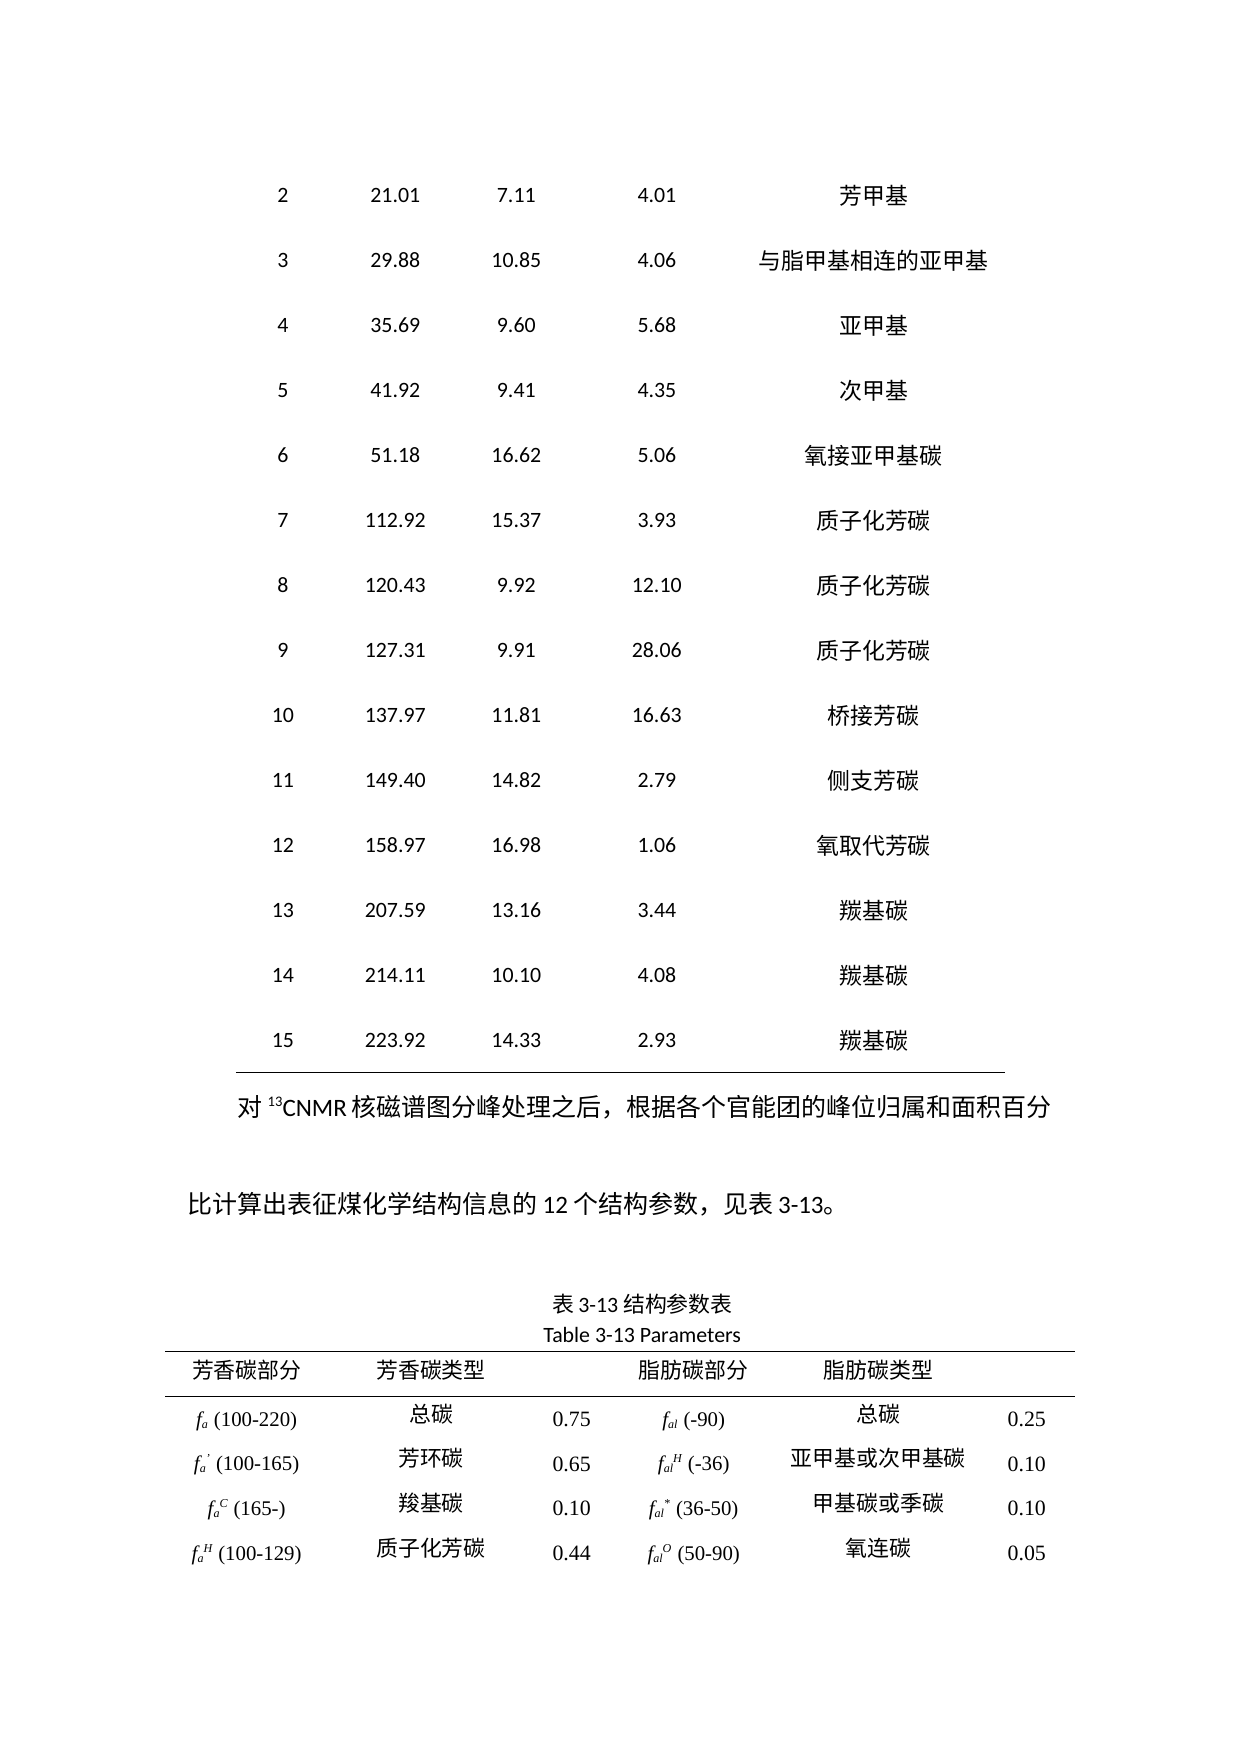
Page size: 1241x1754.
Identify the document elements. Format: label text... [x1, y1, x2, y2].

table_cell 112.92 [330, 487, 461, 552]
table_cell 氧连碳 [778, 1530, 978, 1575]
table_cell fa’ (100-165) [165, 1441, 328, 1486]
table_cell 3.93 [571, 487, 742, 552]
table_cell 8 [236, 552, 329, 617]
table_cell 16.62 [461, 422, 571, 487]
table_cell 10.85 [461, 227, 571, 292]
table_cell 0.44 [534, 1530, 609, 1575]
table_cell 羧基碳 [328, 1486, 534, 1530]
table_cell 质子化芳碳 [742, 552, 1004, 617]
table_cell 2 [236, 162, 329, 227]
table_header [978, 1352, 1075, 1396]
table_cell 羰基碳 [742, 1007, 1004, 1072]
table_cell 4.06 [571, 227, 742, 292]
table_cell fal (-90) [609, 1397, 778, 1441]
table_cell 9 [236, 617, 329, 682]
text Table 3-13 Parameters [187, 1319, 1053, 1351]
table_cell 214.11 [330, 942, 461, 1007]
table_cell 0.10 [534, 1486, 609, 1530]
table_cell 4.01 [571, 162, 742, 227]
table_cell 29.88 [330, 227, 461, 292]
table_cell 10.10 [461, 942, 571, 1007]
table_cell 5.06 [571, 422, 742, 487]
table_cell 11 [236, 747, 329, 812]
table_cell 11.81 [461, 682, 571, 747]
table_cell 芳甲基 [742, 162, 1004, 227]
table_cell 9.41 [461, 357, 571, 422]
table_cell 16.98 [461, 812, 571, 877]
table_cell 0.25 [978, 1397, 1075, 1441]
table_cell 15 [236, 1007, 329, 1072]
table_cell 127.31 [330, 617, 461, 682]
table_cell 羰基碳 [742, 942, 1004, 1007]
table_cell 223.92 [330, 1007, 461, 1072]
table_header 芳香碳类型 [328, 1352, 534, 1396]
table_cell 9.92 [461, 552, 571, 617]
table_cell 3 [236, 227, 329, 292]
table_cell 13.16 [461, 877, 571, 942]
table_cell 14.82 [461, 747, 571, 812]
text 表3-13 结构参数表 [187, 1286, 1053, 1319]
table_cell 137.97 [330, 682, 461, 747]
table_cell 5 [236, 357, 329, 422]
table_cell 0.65 [534, 1441, 609, 1486]
table_cell 4 [236, 292, 329, 357]
table_cell 总碳 [778, 1397, 978, 1441]
table_cell 总碳 [328, 1397, 534, 1441]
table_cell 207.59 [330, 877, 461, 942]
table_cell 氧取代芳碳 [742, 812, 1004, 877]
table_cell 51.18 [330, 422, 461, 487]
table_cell 12 [236, 812, 329, 877]
table_cell 侧支芳碳 [742, 747, 1004, 812]
table_cell faH (100-129) [165, 1530, 328, 1575]
table_cell falO (50-90) [609, 1530, 778, 1575]
table_cell 12.10 [571, 552, 742, 617]
table_header [534, 1352, 609, 1396]
table_cell 21.01 [330, 162, 461, 227]
table_cell 41.92 [330, 357, 461, 422]
table_cell 14.33 [461, 1007, 571, 1072]
table_cell 甲基碳或季碳 [778, 1486, 978, 1530]
table_cell 7.11 [461, 162, 571, 227]
table_cell 0.10 [978, 1441, 1075, 1486]
table_cell 亚甲基或次甲基碳 [778, 1441, 978, 1486]
table_cell 0.75 [534, 1397, 609, 1441]
table_cell 14 [236, 942, 329, 1007]
table_cell 次甲基 [742, 357, 1004, 422]
table_cell 4.08 [571, 942, 742, 1007]
table_cell 质子化芳碳 [742, 487, 1004, 552]
table_cell 158.97 [330, 812, 461, 877]
table_cell 2.93 [571, 1007, 742, 1072]
table_cell 亚甲基 [742, 292, 1004, 357]
table_cell 35.69 [330, 292, 461, 357]
table_cell 16.63 [571, 682, 742, 747]
table_cell 桥接芳碳 [742, 682, 1004, 747]
table_cell 质子化芳碳 [742, 617, 1004, 682]
text 对13CNMR核磁谱图分峰处理之后，根据各个官能团的峰位归属和面积百分比计算出表征煤化学结构信息的12个结构参数，见表3-13。 [187, 1073, 1053, 1236]
table_cell 7 [236, 487, 329, 552]
table_cell falH (-36) [609, 1441, 778, 1486]
table_cell faC (165-) [165, 1486, 328, 1530]
table_header 芳香碳部分 [165, 1352, 328, 1396]
table_cell 芳环碳 [328, 1441, 534, 1486]
table_cell 2.79 [571, 747, 742, 812]
table_cell 3.44 [571, 877, 742, 942]
table_cell 与脂甲基相连的亚甲基 [742, 227, 1004, 292]
table_cell 氧接亚甲基碳 [742, 422, 1004, 487]
table_cell 6 [236, 422, 329, 487]
table_cell 28.06 [571, 617, 742, 682]
table_cell fal* (36-50) [609, 1486, 778, 1530]
table_cell 羰基碳 [742, 877, 1004, 942]
table_header 脂肪碳部分 [609, 1352, 778, 1396]
table_cell 9.91 [461, 617, 571, 682]
table_cell 1.06 [571, 812, 742, 877]
table_cell 10 [236, 682, 329, 747]
table_cell 5.68 [571, 292, 742, 357]
table_cell 15.37 [461, 487, 571, 552]
table_cell fa (100-220) [165, 1397, 328, 1441]
table_cell 0.05 [978, 1530, 1075, 1575]
table_cell 0.10 [978, 1486, 1075, 1530]
table_cell 149.40 [330, 747, 461, 812]
table_cell 13 [236, 877, 329, 942]
table_cell 9.60 [461, 292, 571, 357]
table_header 脂肪碳类型 [778, 1352, 978, 1396]
table_cell 4.35 [571, 357, 742, 422]
table_cell 120.43 [330, 552, 461, 617]
table_cell 质子化芳碳 [328, 1530, 534, 1575]
